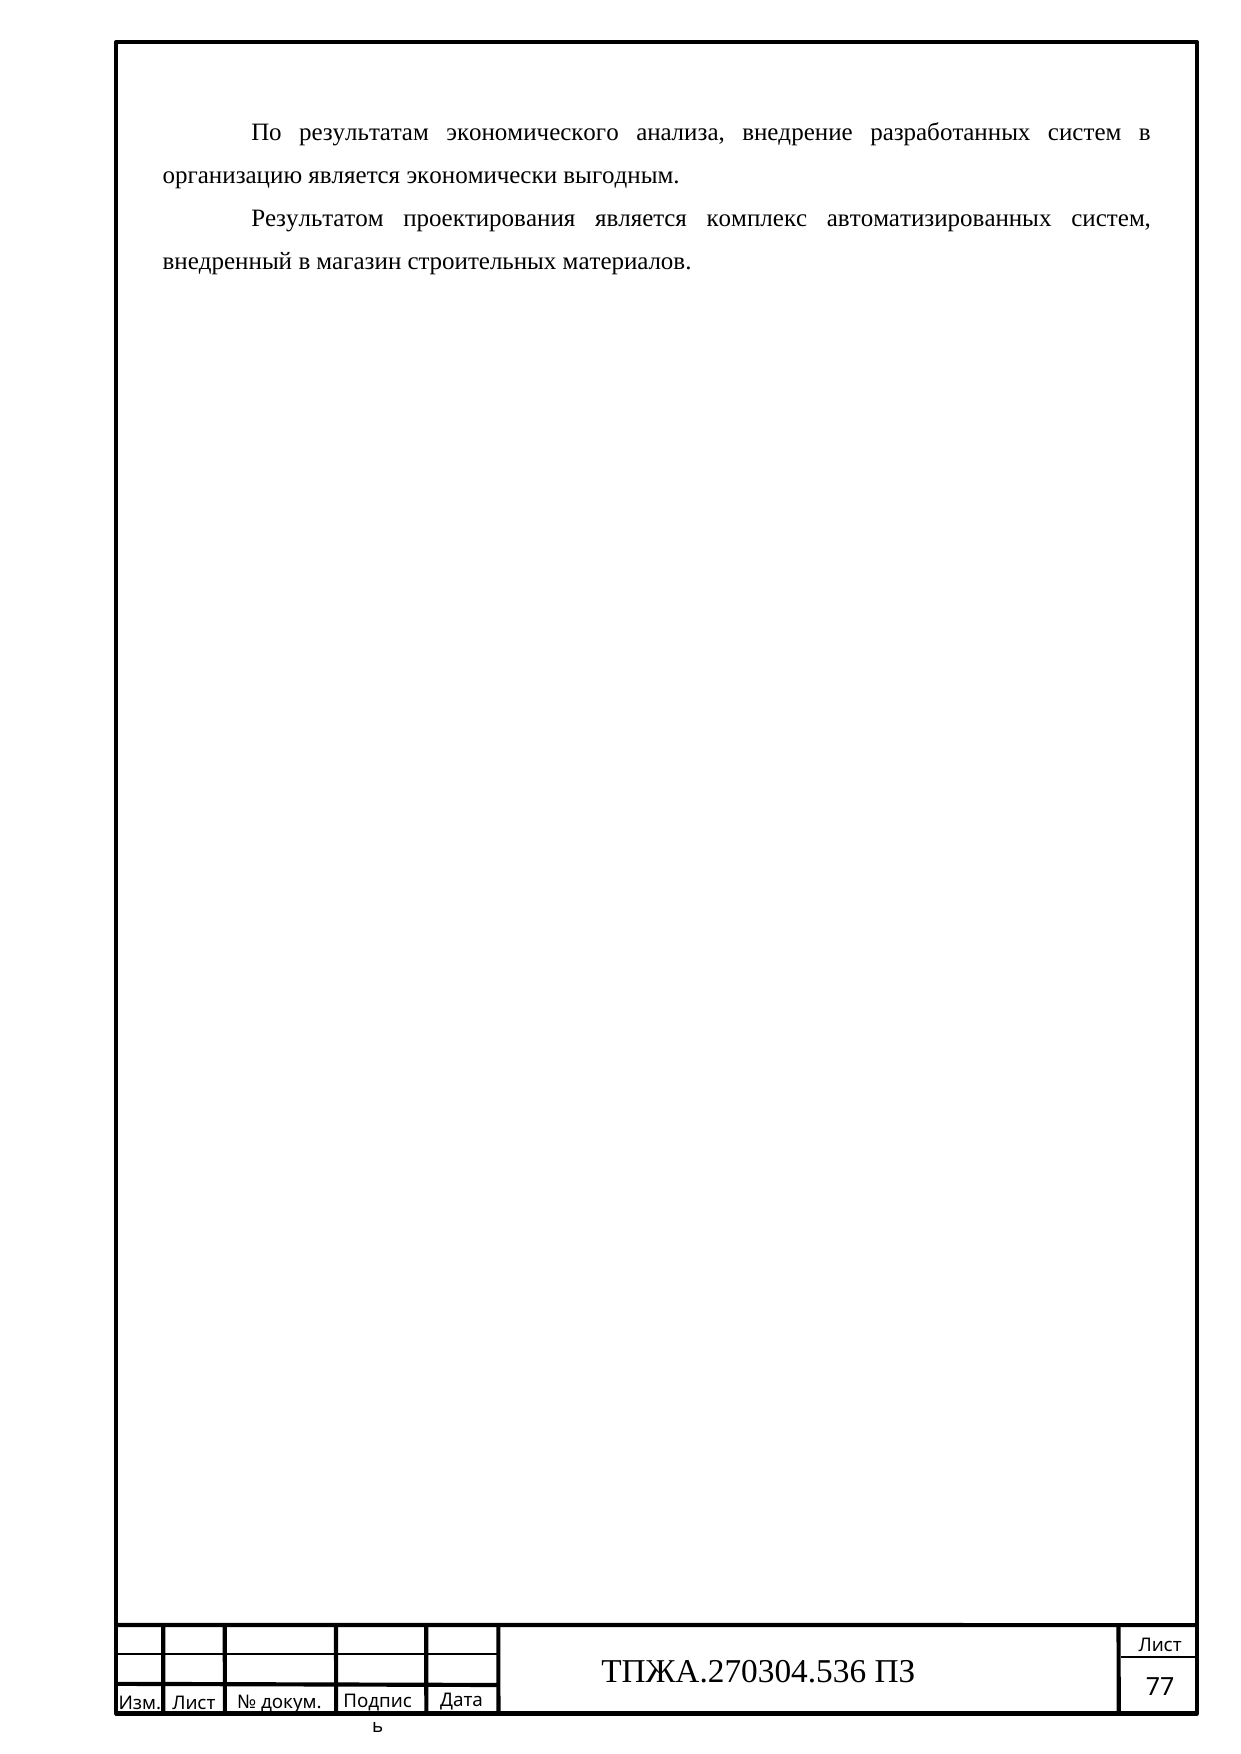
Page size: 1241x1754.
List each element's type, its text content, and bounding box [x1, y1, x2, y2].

text Результатом проектирования является комплекс автоматизированных систем, внедренный в магазин строительных материалов. [162, 203, 1152, 275]
text По результатам экономического анализа, внедрение разработанных систем в организацию является экономически выгодным. [162, 117, 1152, 188]
